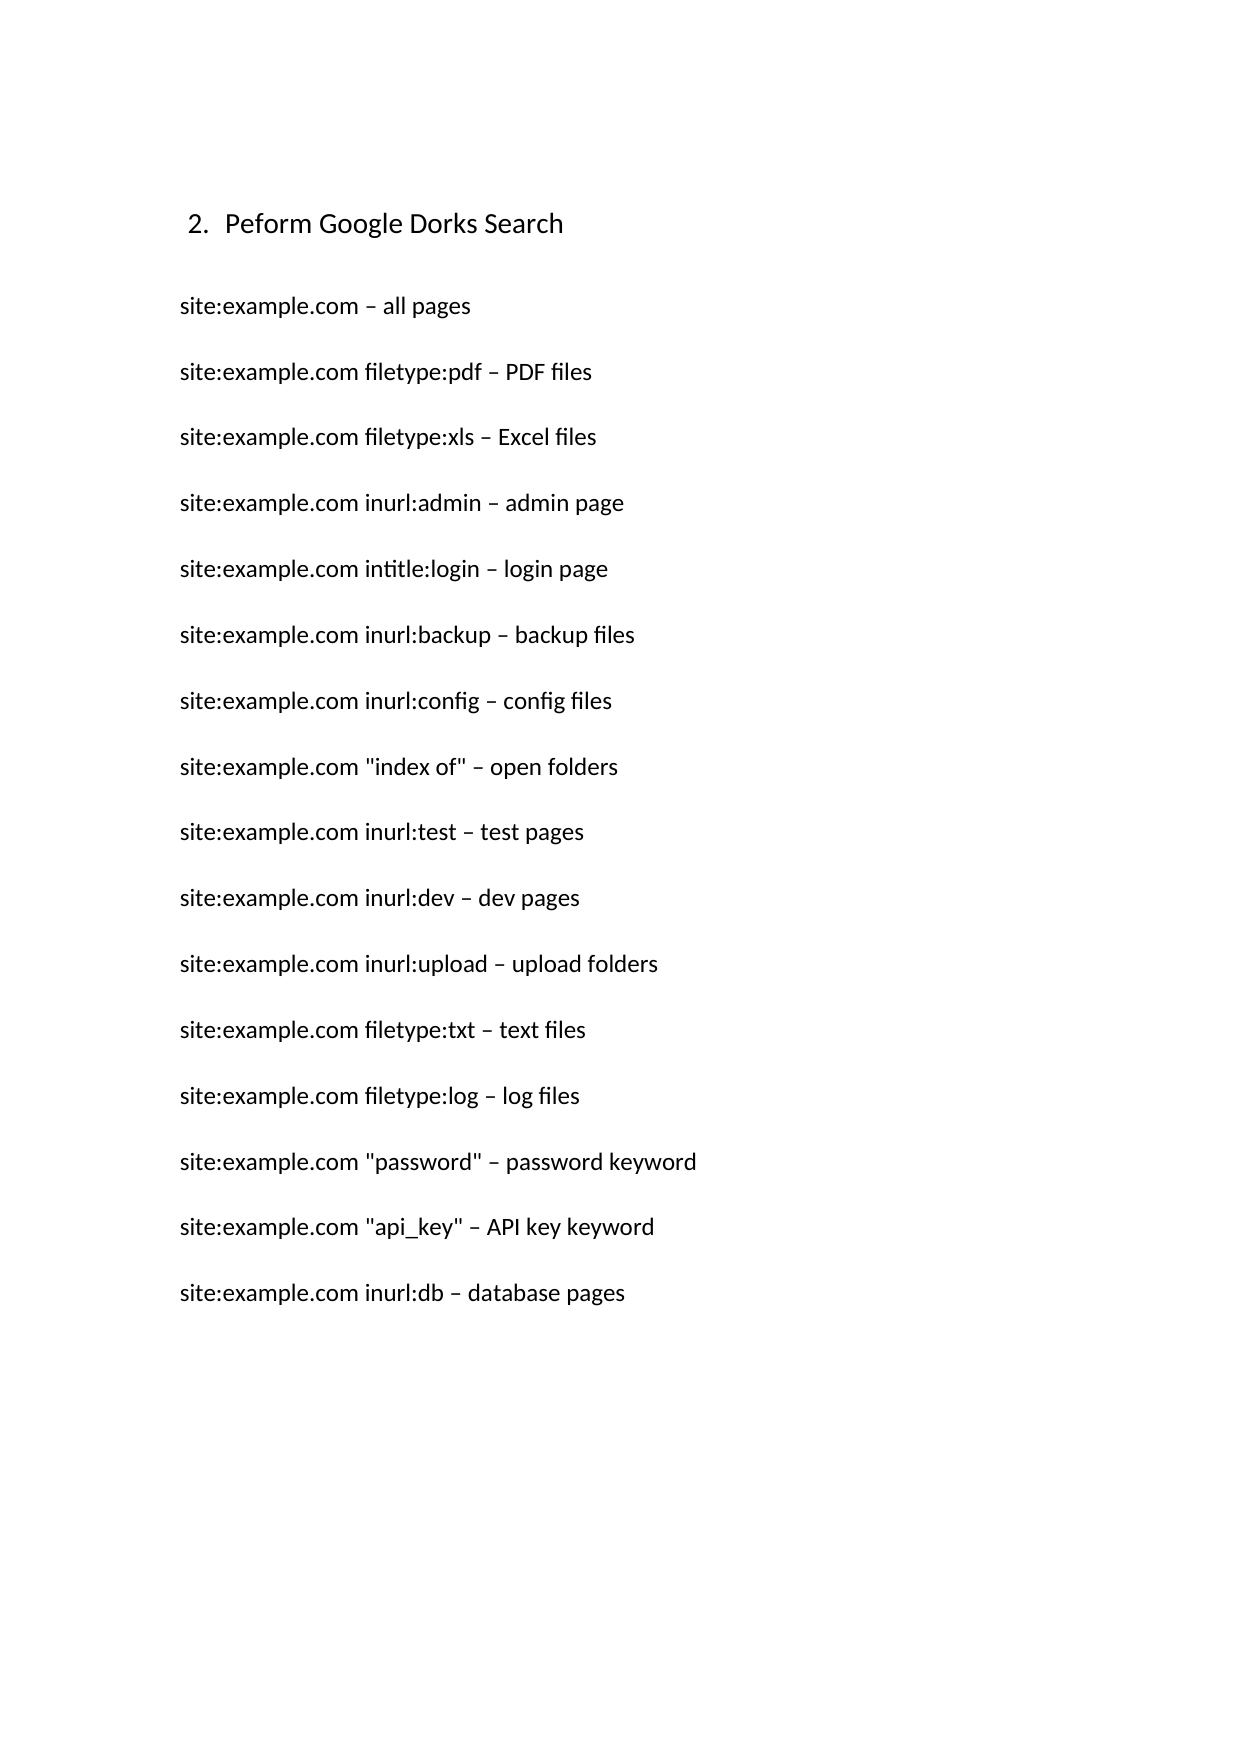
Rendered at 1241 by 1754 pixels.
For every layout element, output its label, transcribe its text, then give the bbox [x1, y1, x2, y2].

text site:example.com filetype:xls – Excel files [179, 421, 1090, 452]
list Peform Google Dorks Search [187, 205, 1090, 271]
text site:example.com "api_key" – API key keyword [179, 1211, 1090, 1242]
text site:example.com "index of" – open folders [179, 751, 1090, 781]
text site:example.com inurl:dev – dev pages [179, 882, 1090, 913]
text site:example.com filetype:txt – text files [179, 1014, 1090, 1044]
text site:example.com filetype:pdf – PDF files [179, 356, 1090, 386]
text site:example.com inurl:db – database pages [179, 1277, 1090, 1308]
text site:example.com – all pages [179, 290, 1090, 320]
text site:example.com filetype:log – log files [179, 1080, 1090, 1110]
text site:example.com inurl:admin – admin page [179, 487, 1090, 518]
text site:example.com inurl:upload – upload folders [179, 948, 1090, 979]
text site:example.com inurl:test – test pages [179, 816, 1090, 847]
text site:example.com intitle:login – login page [179, 553, 1090, 584]
text site:example.com inurl:backup – backup files [179, 619, 1090, 649]
text site:example.com "password" – password keyword [179, 1146, 1090, 1176]
text site:example.com inurl:config – config files [179, 685, 1090, 715]
